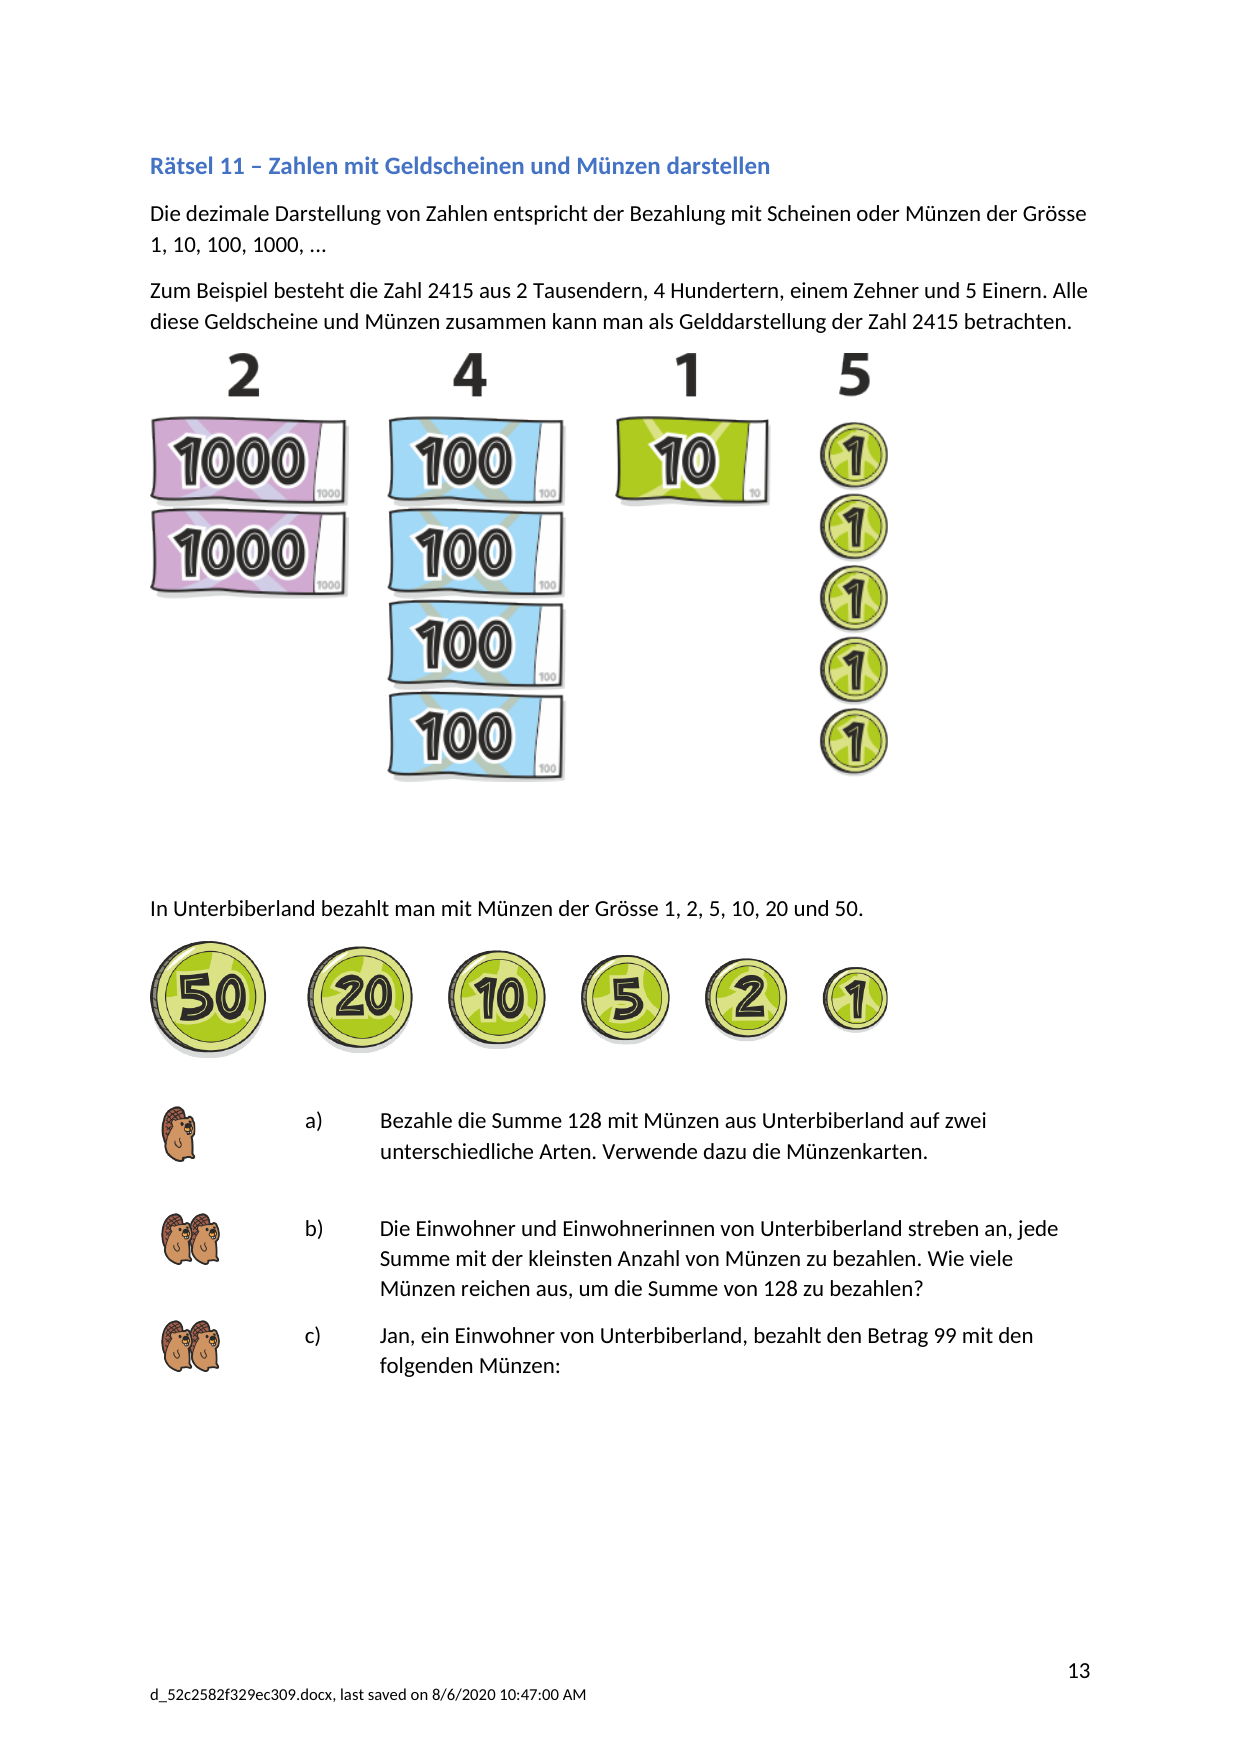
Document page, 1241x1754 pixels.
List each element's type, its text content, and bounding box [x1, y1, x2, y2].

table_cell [256, 1321, 1090, 1390]
text Die dezimale Darstellung von Zahlen entspricht der Bezahlung mit Scheinen oder Münzen der Grösse 1, 10, 100, 1000, ... [150, 199, 1090, 258]
text Zum Beispiel besteht die Zahl 2415 aus 2 Tausendern, 4 Hundertern, einem Zehner und 5 Einern. Alle diese Geldscheine und Münzen zusammen kann man als Gelddarstellung der Zahl 2415 betrachten. [150, 277, 1090, 335]
text Rätsel 11 – Zahlen mit Geldscheinen und Münzen darstellen [150, 150, 1090, 181]
picture [161, 1213, 220, 1265]
picture [150, 941, 888, 1058]
picture [161, 1320, 220, 1372]
text In Unterbiberland bezahlt man mit Münzen der Grösse 1, 2, 5, 10, 20 und 50. [150, 894, 1090, 922]
table_header Bezahle die Summe 128 mit Münzen aus Unterbiberland auf zwei unterschiedliche Arten. Verwende dazu die Münzenkarten. [256, 1107, 1090, 1214]
picture [150, 353, 888, 782]
table_cell [150, 1321, 256, 1390]
table_cell [150, 1214, 256, 1321]
table_header [150, 1107, 256, 1214]
picture [161, 1106, 196, 1162]
table_cell Die Einwohner und Einwohnerinnen von Unterbiberland streben an, jede Summe mit der kleinsten Anzahl von Münzen zu bezahlen. Wie viele Münzen reichen aus, um die Summe von 128 zu bezahlen? [256, 1214, 1090, 1321]
